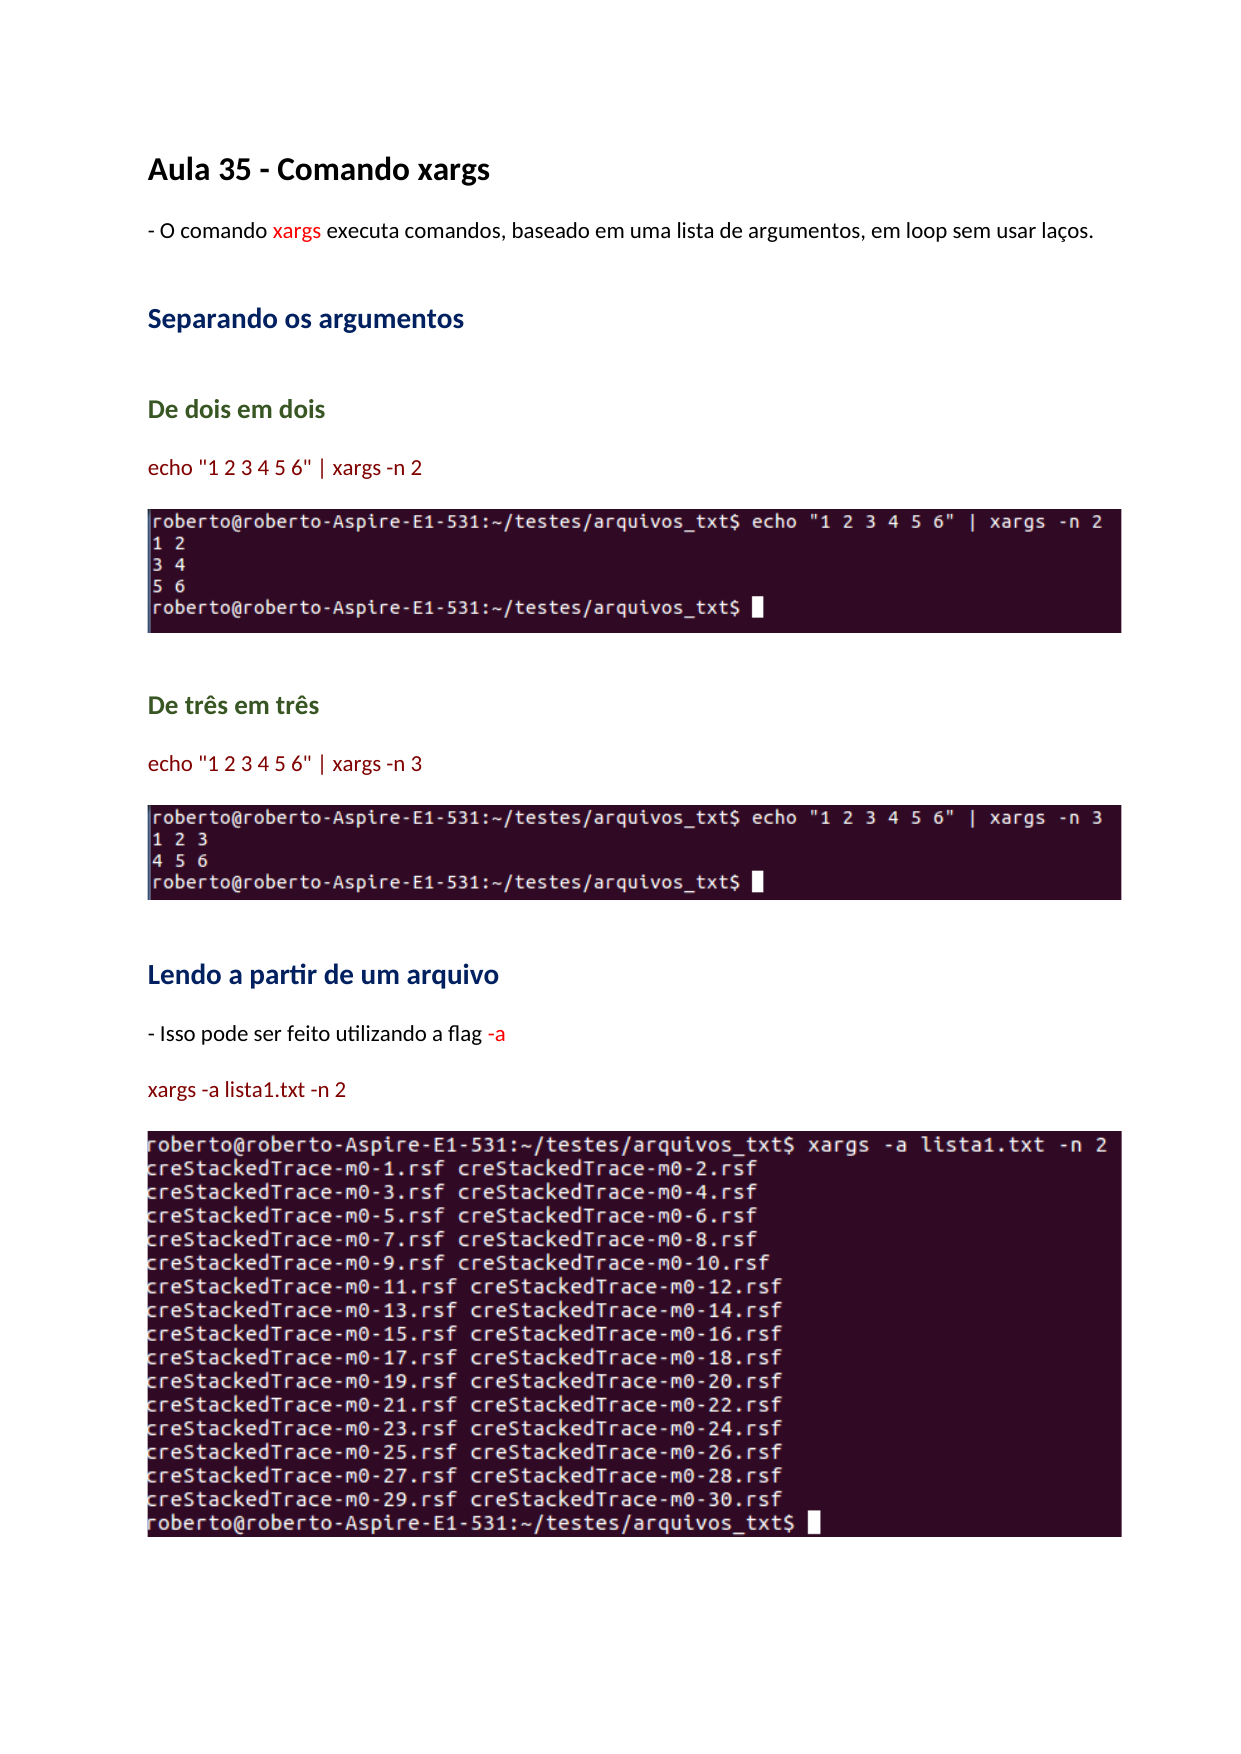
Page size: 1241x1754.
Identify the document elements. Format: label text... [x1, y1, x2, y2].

text echo "1 2 3 4 5 6" | xargs -n 3 [148, 749, 1122, 777]
text - O comando xargs executa comandos, baseado em uma lista de argumentos, em loop sem usar laços. [148, 216, 1122, 244]
subtitle De dois em dois [148, 392, 1122, 425]
text xargs -a lista1.txt -n 2 [148, 1076, 1122, 1103]
subtitle Separando os argumentos [148, 301, 1122, 336]
text echo "1 2 3 4 5 6" | xargs -n 2 [148, 453, 1122, 481]
picture [147, 1131, 1122, 1537]
text - Isso pode ser feito utilizando a flag -a [148, 1019, 1122, 1047]
picture [147, 805, 1122, 900]
subtitle De três em três [148, 688, 1122, 721]
subtitle Aula 35 - Comando xargs [148, 148, 1122, 188]
subtitle Lendo a partir de um arquivo [148, 956, 1122, 991]
picture [147, 509, 1122, 633]
